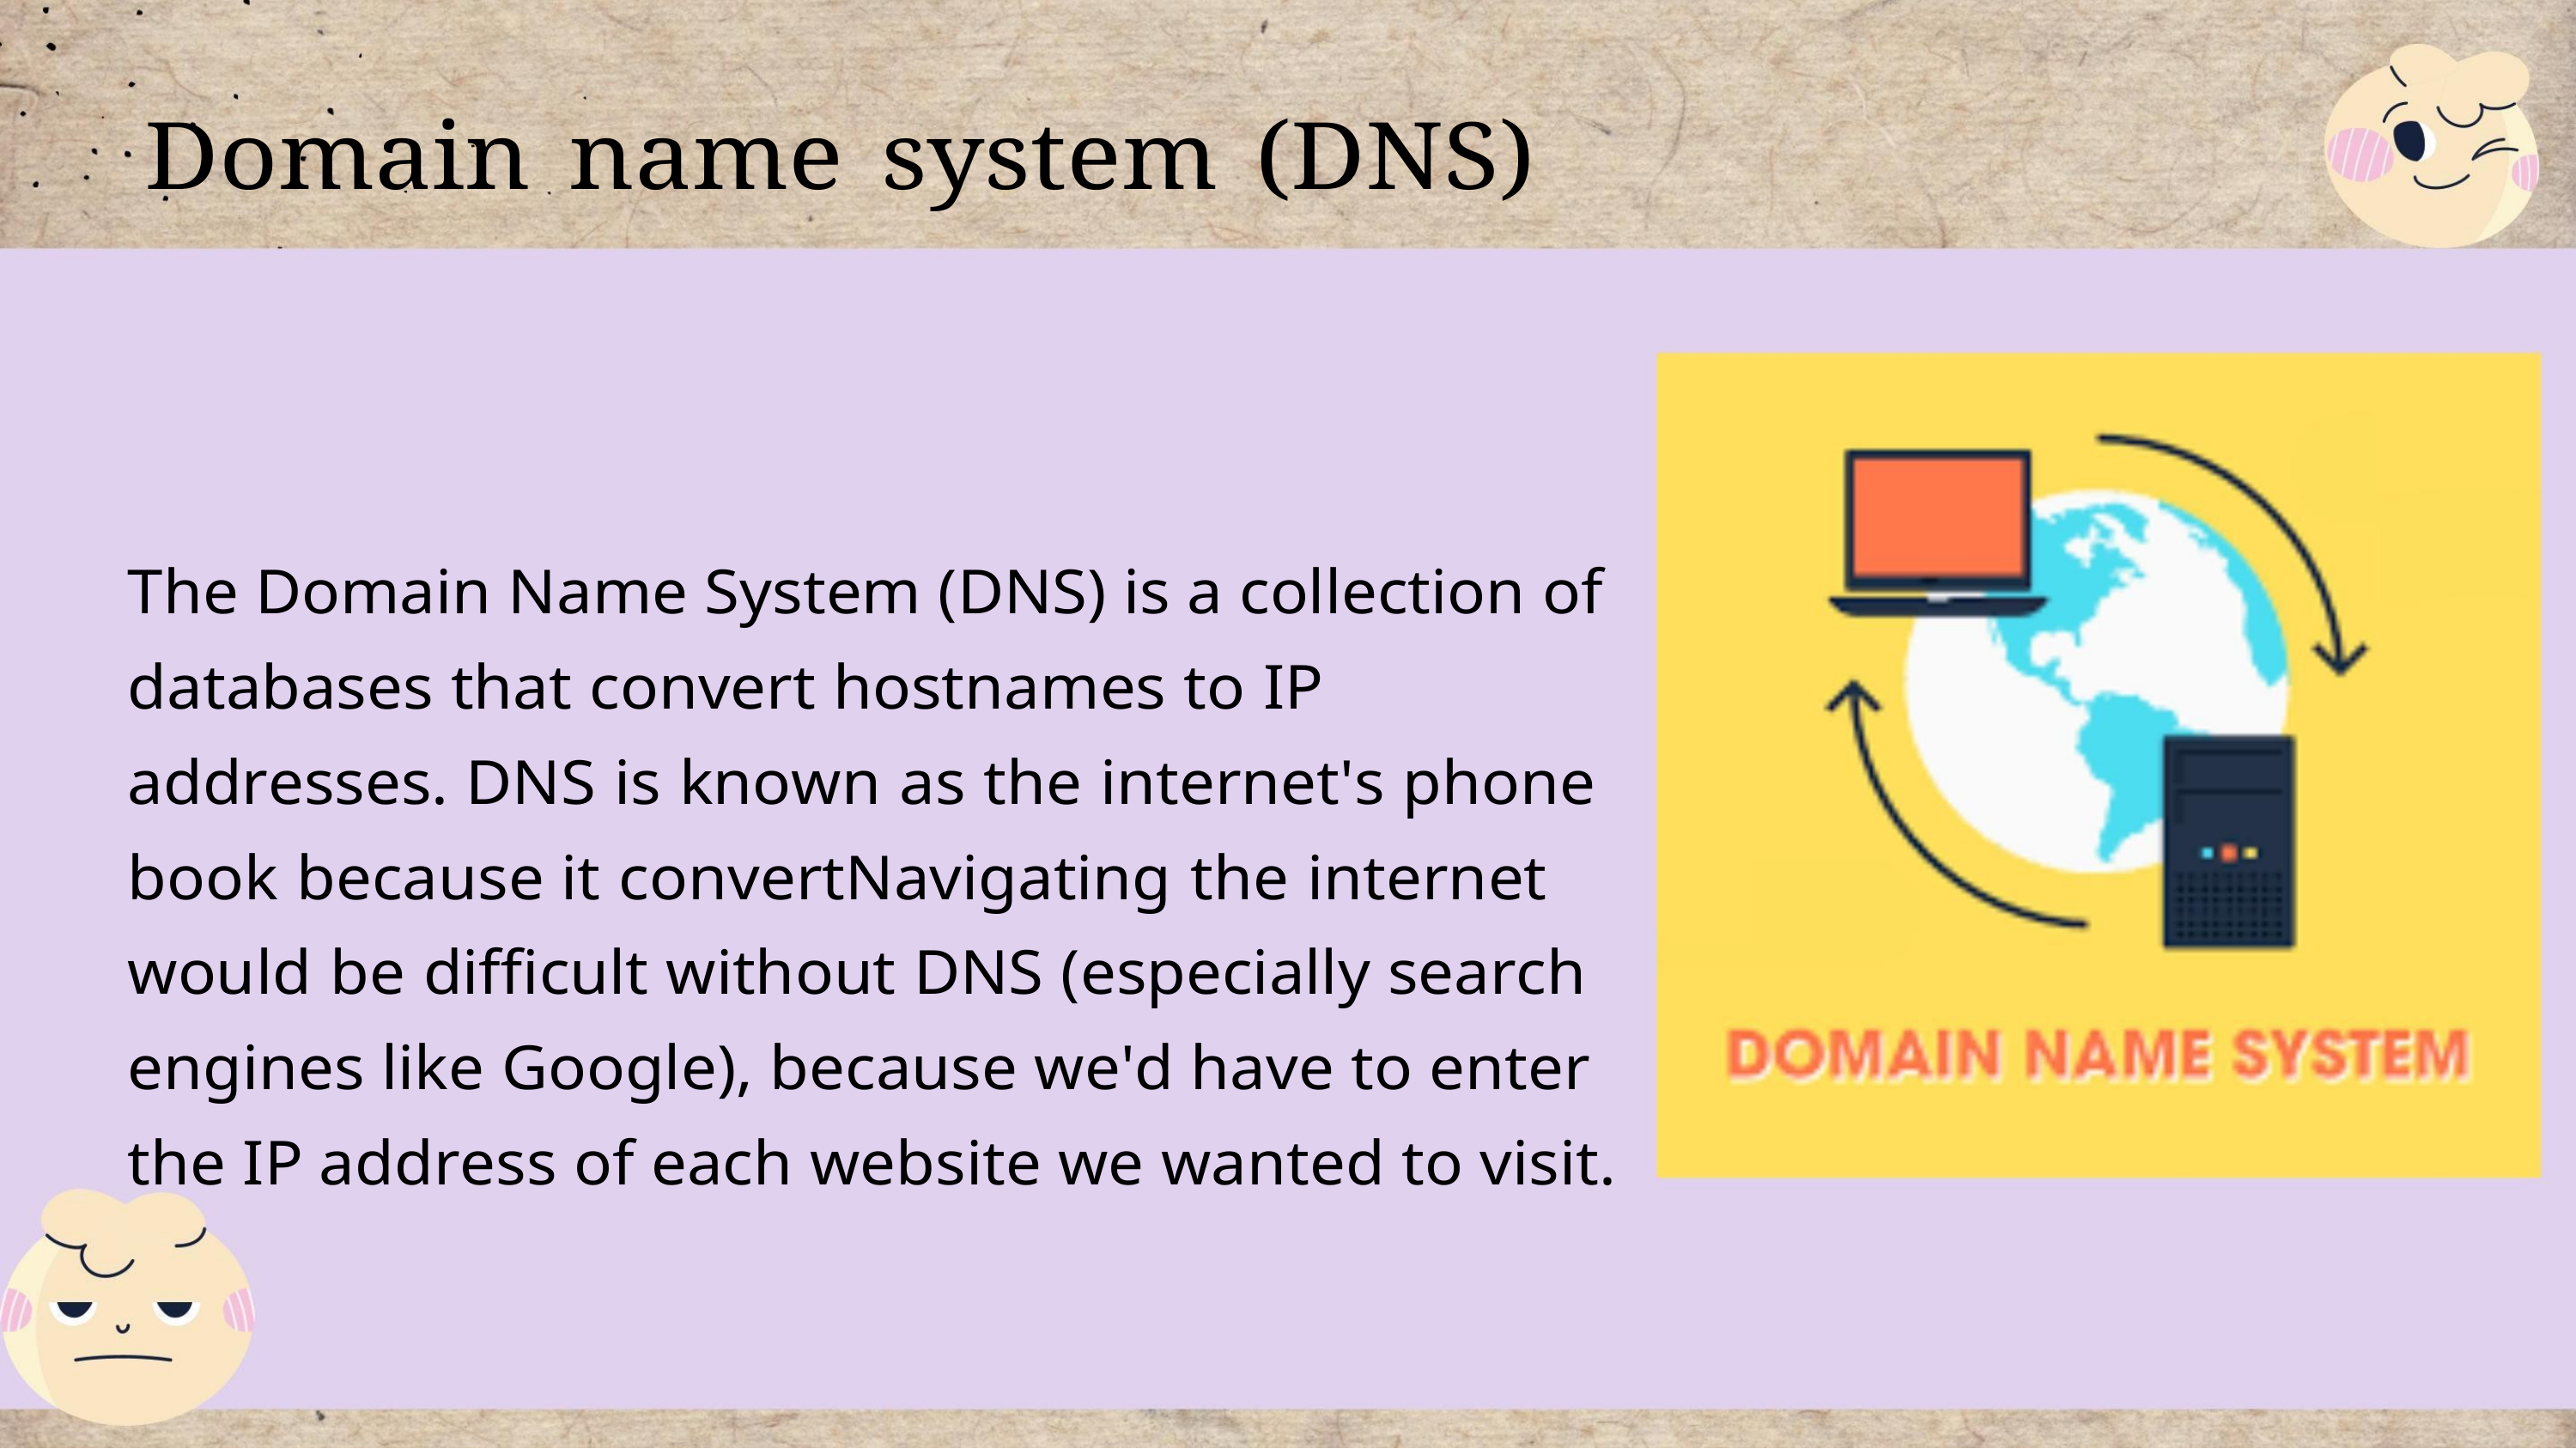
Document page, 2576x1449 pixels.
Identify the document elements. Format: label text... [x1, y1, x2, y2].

text The Domain Name System (DNS) is a collection of databases that convert hostnames to IP addresses. DNS is known as the internet's phone book because it convertNavigating the internet would be difficult without DNS (especially search engines like Google), because we'd have to enter the IP address of each website we wanted to visit. [127, 549, 1636, 1202]
picture [0, 0, 2576, 1448]
subtitle Domain name system (DNS) [145, 89, 2555, 216]
